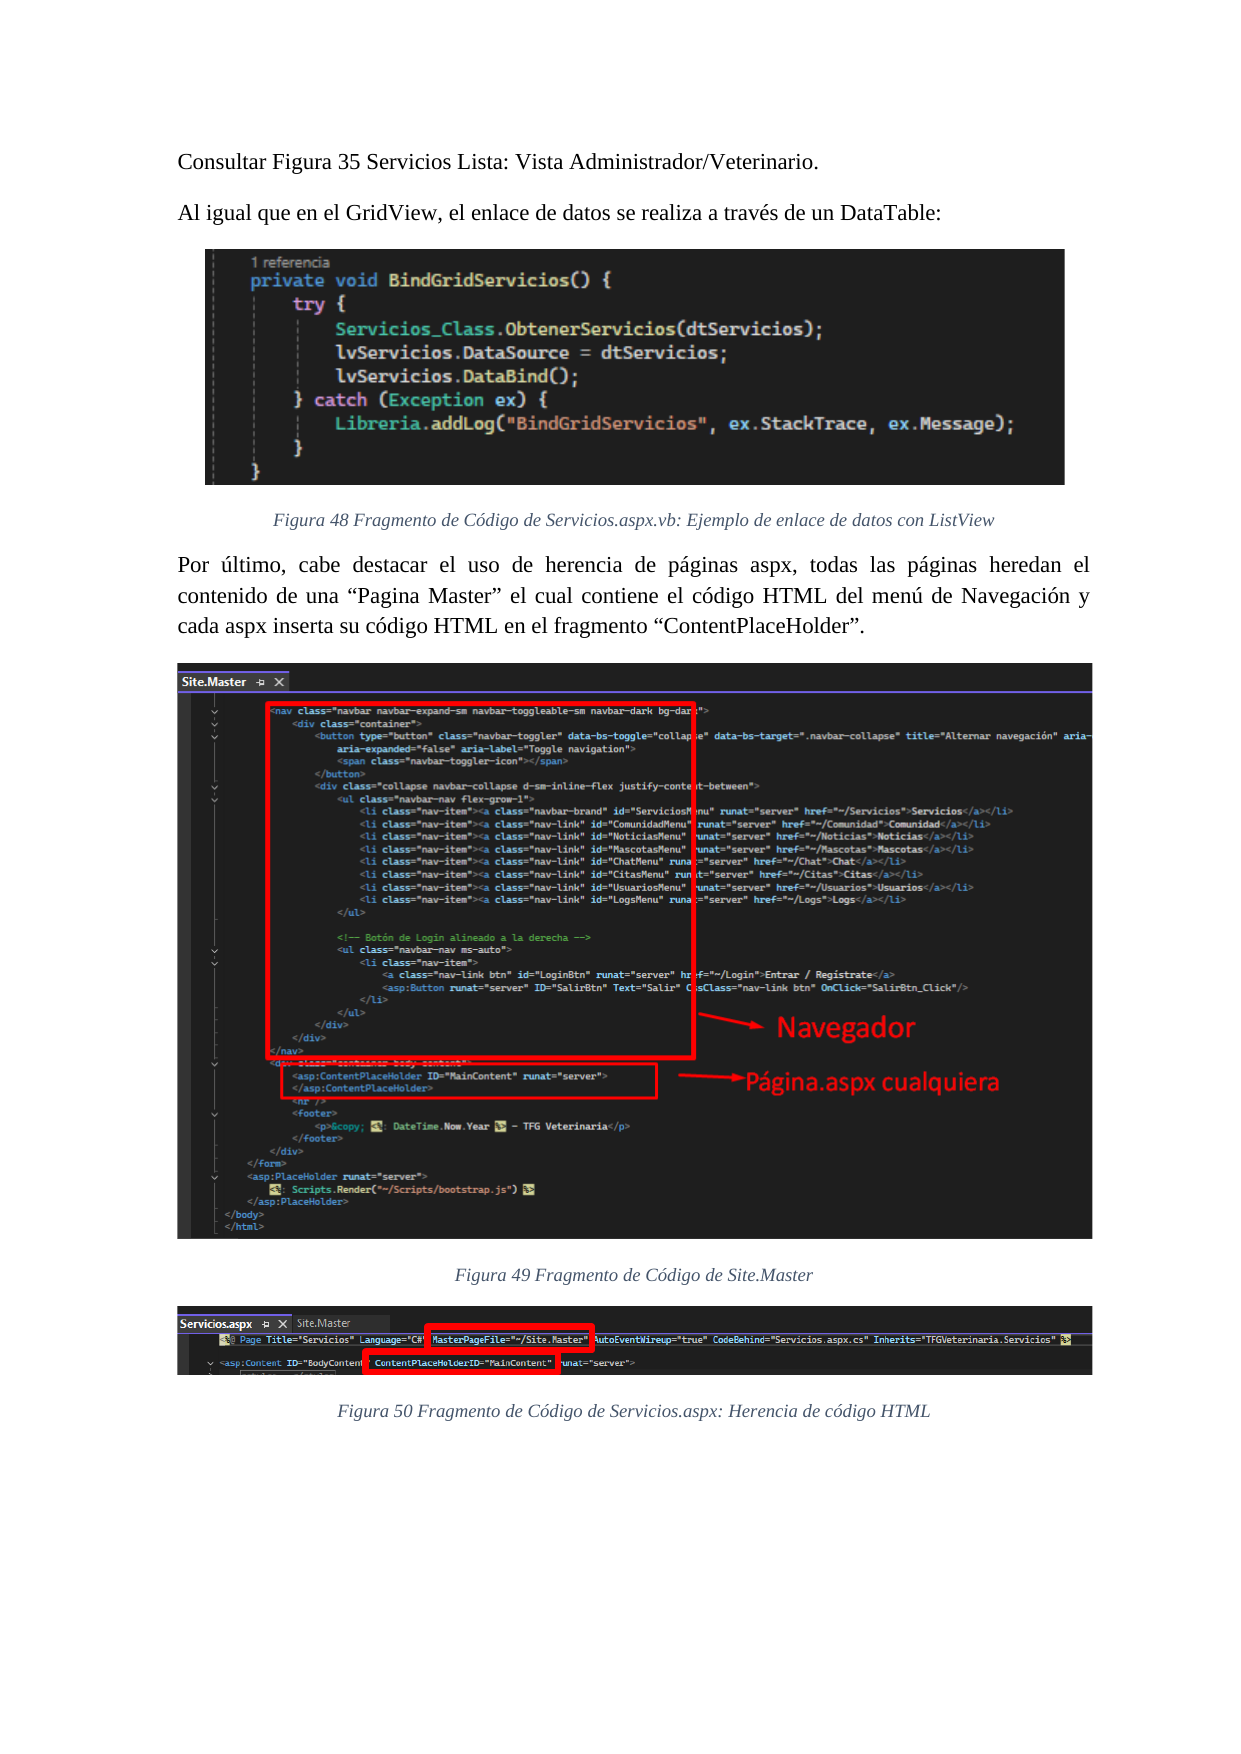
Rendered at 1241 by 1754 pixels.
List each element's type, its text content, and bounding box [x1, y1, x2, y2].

picture [177, 1306, 1093, 1375]
text Figura 48 Fragmento de Código de Servicios.aspx.vb: Ejemplo de enlace de datos con ListView [177, 509, 1092, 531]
picture [205, 249, 1065, 485]
text Por último, cabe destacar el uso de herencia de páginas aspx, todas las páginas heredan el contenido de una “Pagina Master” el cual contiene el código HTML del menú de Navegación y cada aspx inserta su código HTML en el fragmento “ContentPlaceHolder”. [177, 552, 1092, 638]
text Al igual que en el GridView, el enlace de datos se realiza a través de un DataTable: [177, 199, 1092, 225]
text Figura 50 Fragmento de Código de Servicios.aspx: Herencia de código HTML [177, 1399, 1092, 1421]
picture [177, 663, 1093, 1239]
text Consultar Figura 35 Servicios Lista: Vista Administrador/Veterinario. [177, 148, 1092, 174]
text Figura 49 Fragmento de Código de Site.Master [177, 1264, 1092, 1285]
